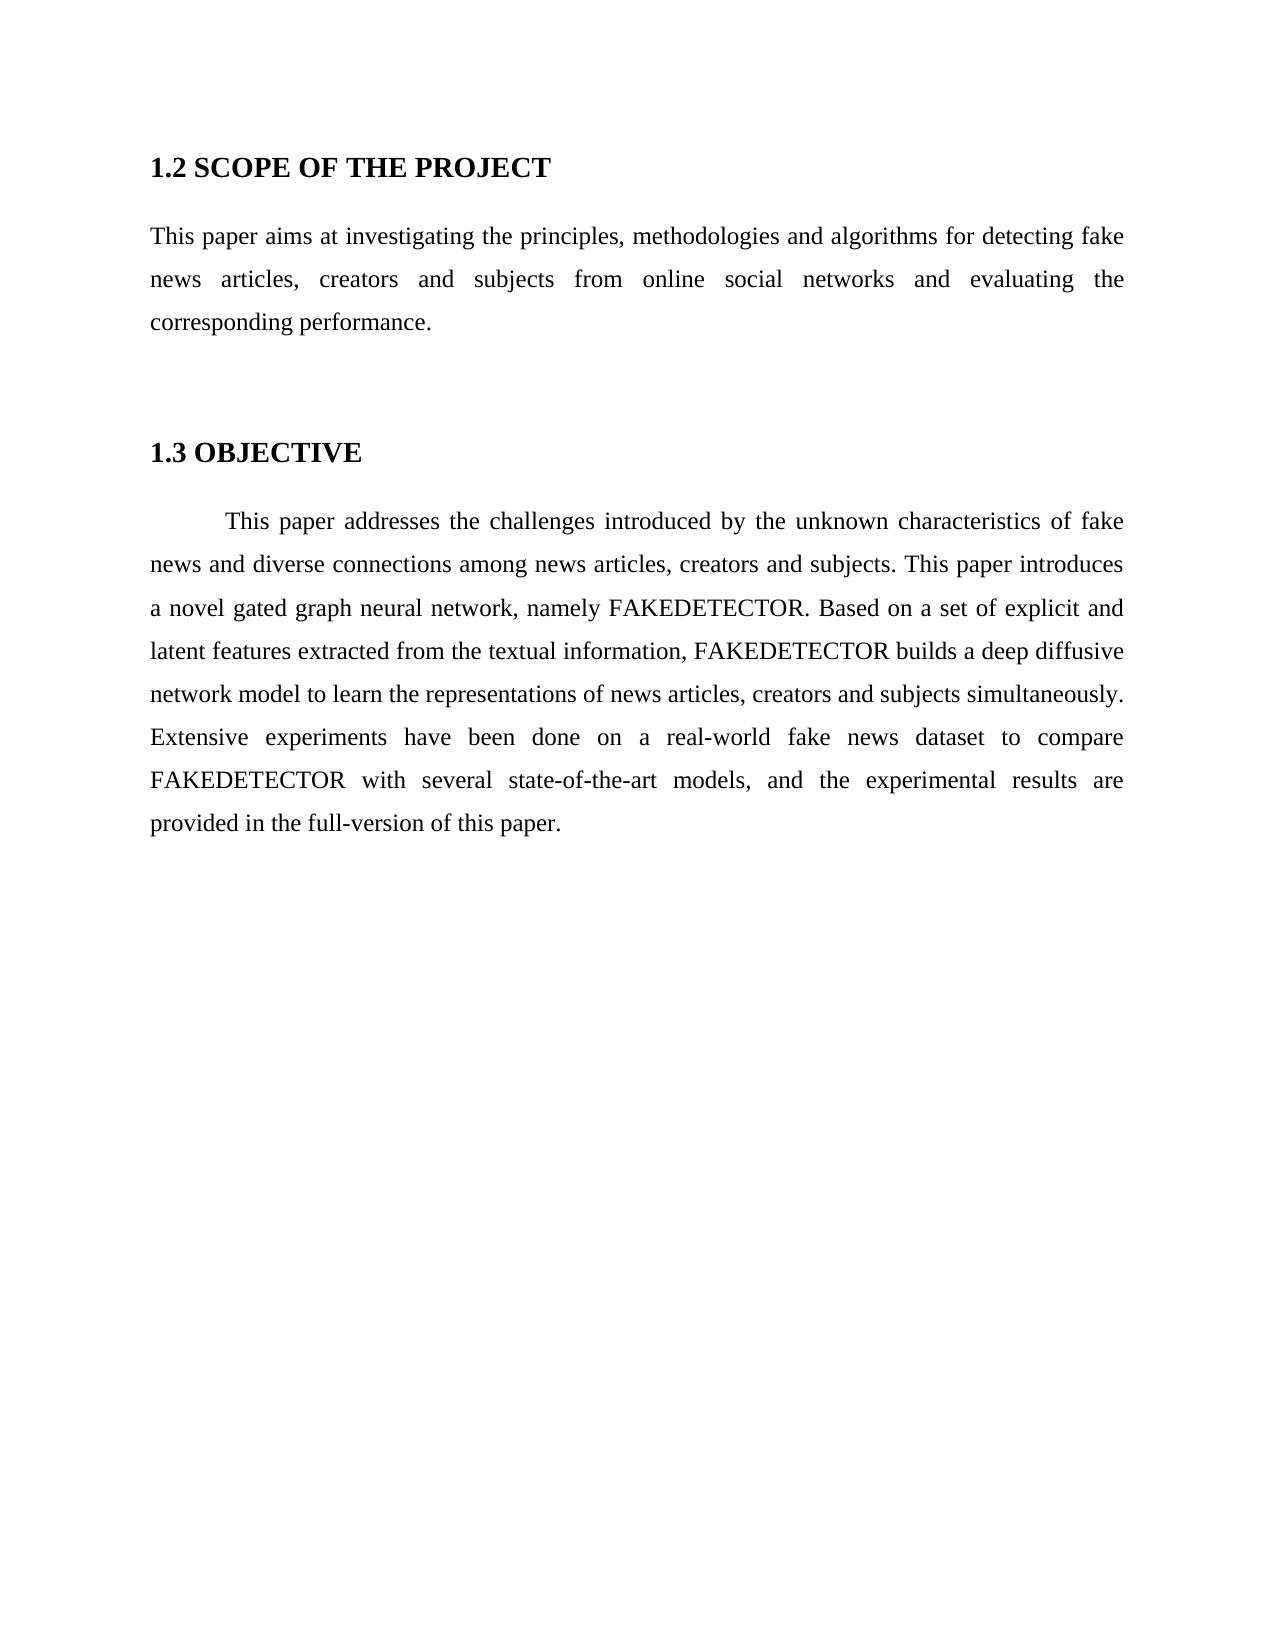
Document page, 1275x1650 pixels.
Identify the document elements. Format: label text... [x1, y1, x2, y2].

text This paper addresses the challenges introduced by the unknown characteristics of fake news and diverse connections among news articles, creators and subjects. This paper introduces a novel gated graph neural network, namely FAKEDETECTOR. Based on a set of explicit and latent features extracted from the textual information, FAKEDETECTOR builds a deep diffusive network model to learn the representations of news articles, creators and subjects simultaneously. Extensive experiments have been done on a real-world fake news dataset to compare FAKEDETECTOR with several state-of-the-art models, and the experimental results are provided in the full-version of this paper. [150, 506, 1125, 837]
text This paper aims at investigating the principles, methodologies and algorithms for detecting fake news articles, creators and subjects from online social networks and evaluating the corresponding performance. [150, 221, 1125, 336]
text 1.2 SCOPE OF THE PROJECT [150, 150, 1125, 183]
text 1.3 OBJECTIVE [150, 435, 1125, 469]
